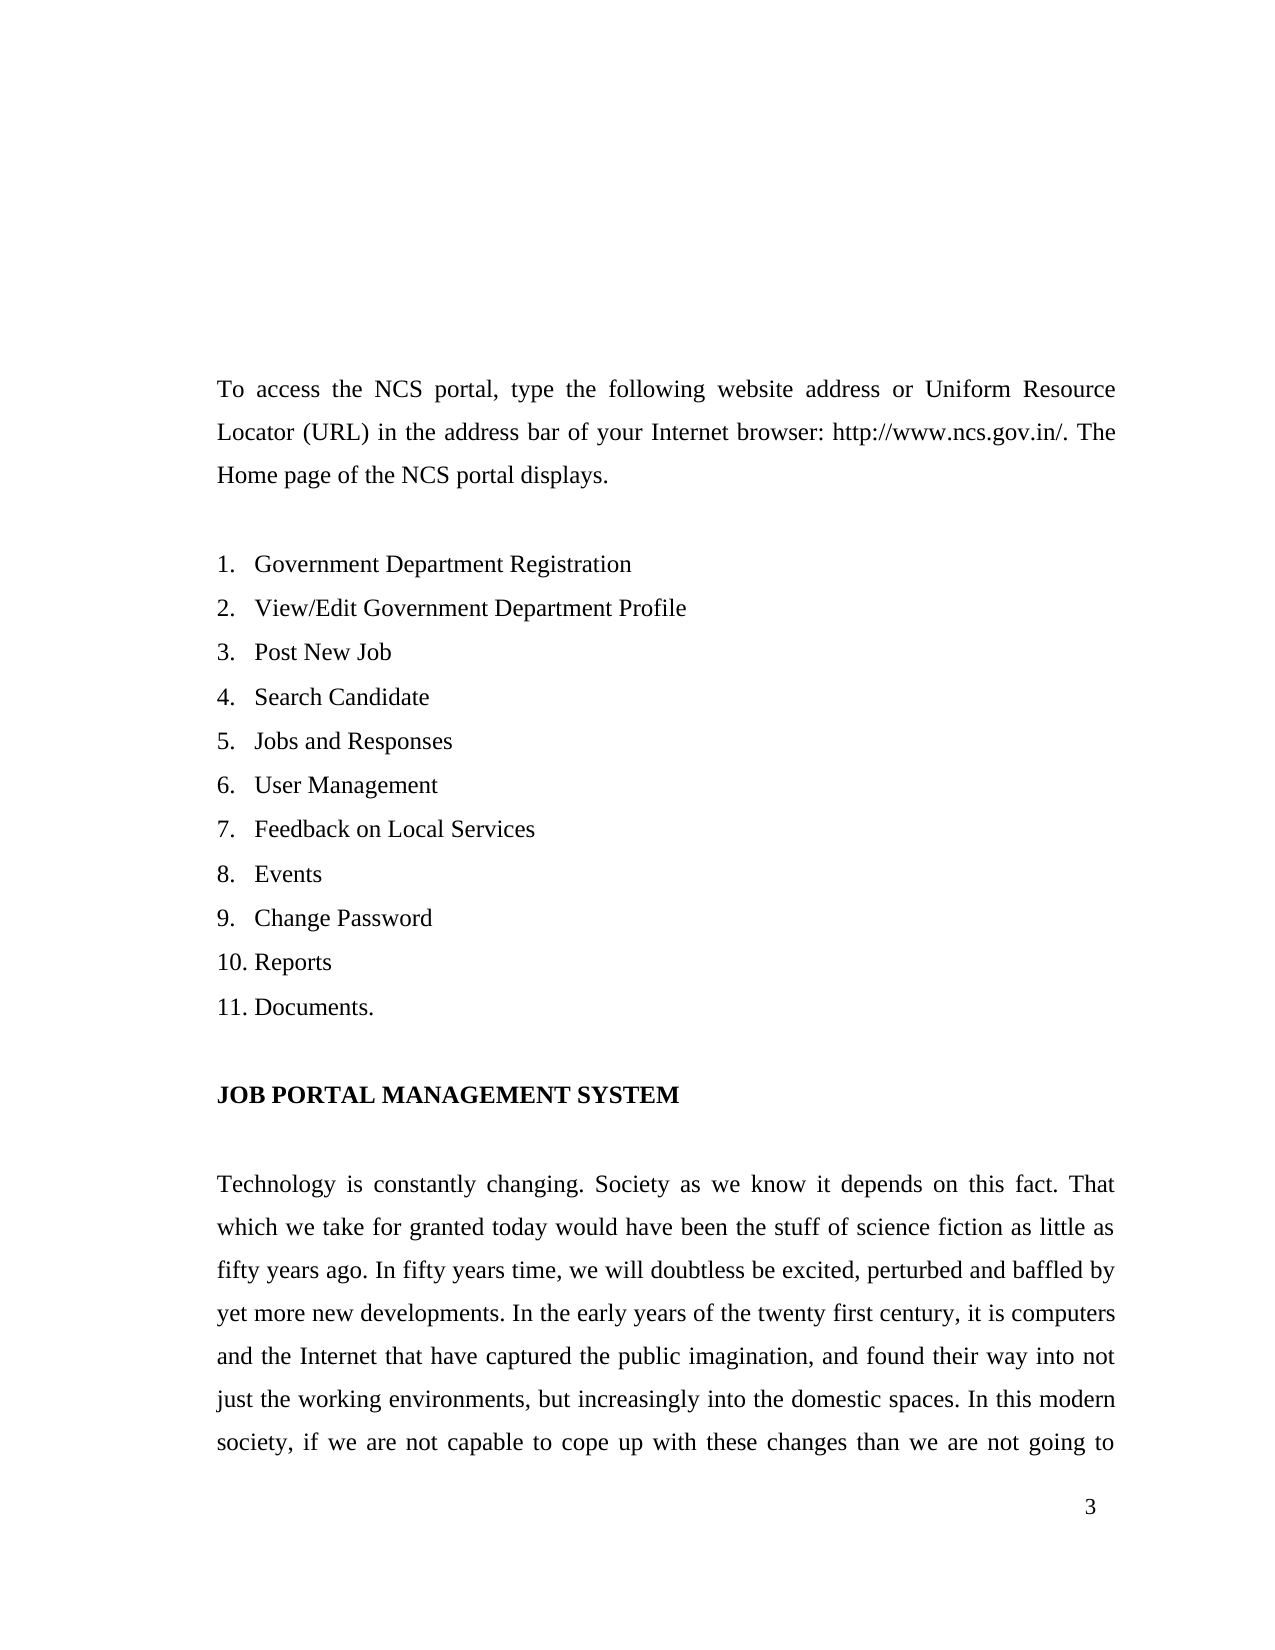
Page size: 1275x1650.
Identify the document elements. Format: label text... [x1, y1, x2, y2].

text JOB PORTAL MANAGEMENT SYSTEM [217, 1080, 1117, 1109]
list Reports [217, 947, 1117, 976]
list Feedback on Local Services [217, 814, 1117, 843]
list Post New Job [217, 637, 1117, 666]
text To access the NCS portal, type the following website address or Uniform Resource Locator (URL) in the address bar of your Internet browser: http://www.ncs.gov.in/. The Home page of the NCS portal displays. [217, 374, 1117, 489]
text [217, 1169, 1117, 1456]
list View/Edit Government Department Profile [217, 593, 1117, 622]
list Change Password [217, 903, 1117, 932]
list Search Candidate [217, 682, 1117, 711]
list Jobs and Responses [217, 726, 1117, 755]
list Events [217, 859, 1117, 888]
list Government Department Registration [217, 549, 1117, 578]
list Documents. [217, 992, 1117, 1020]
list User Management [217, 770, 1117, 799]
